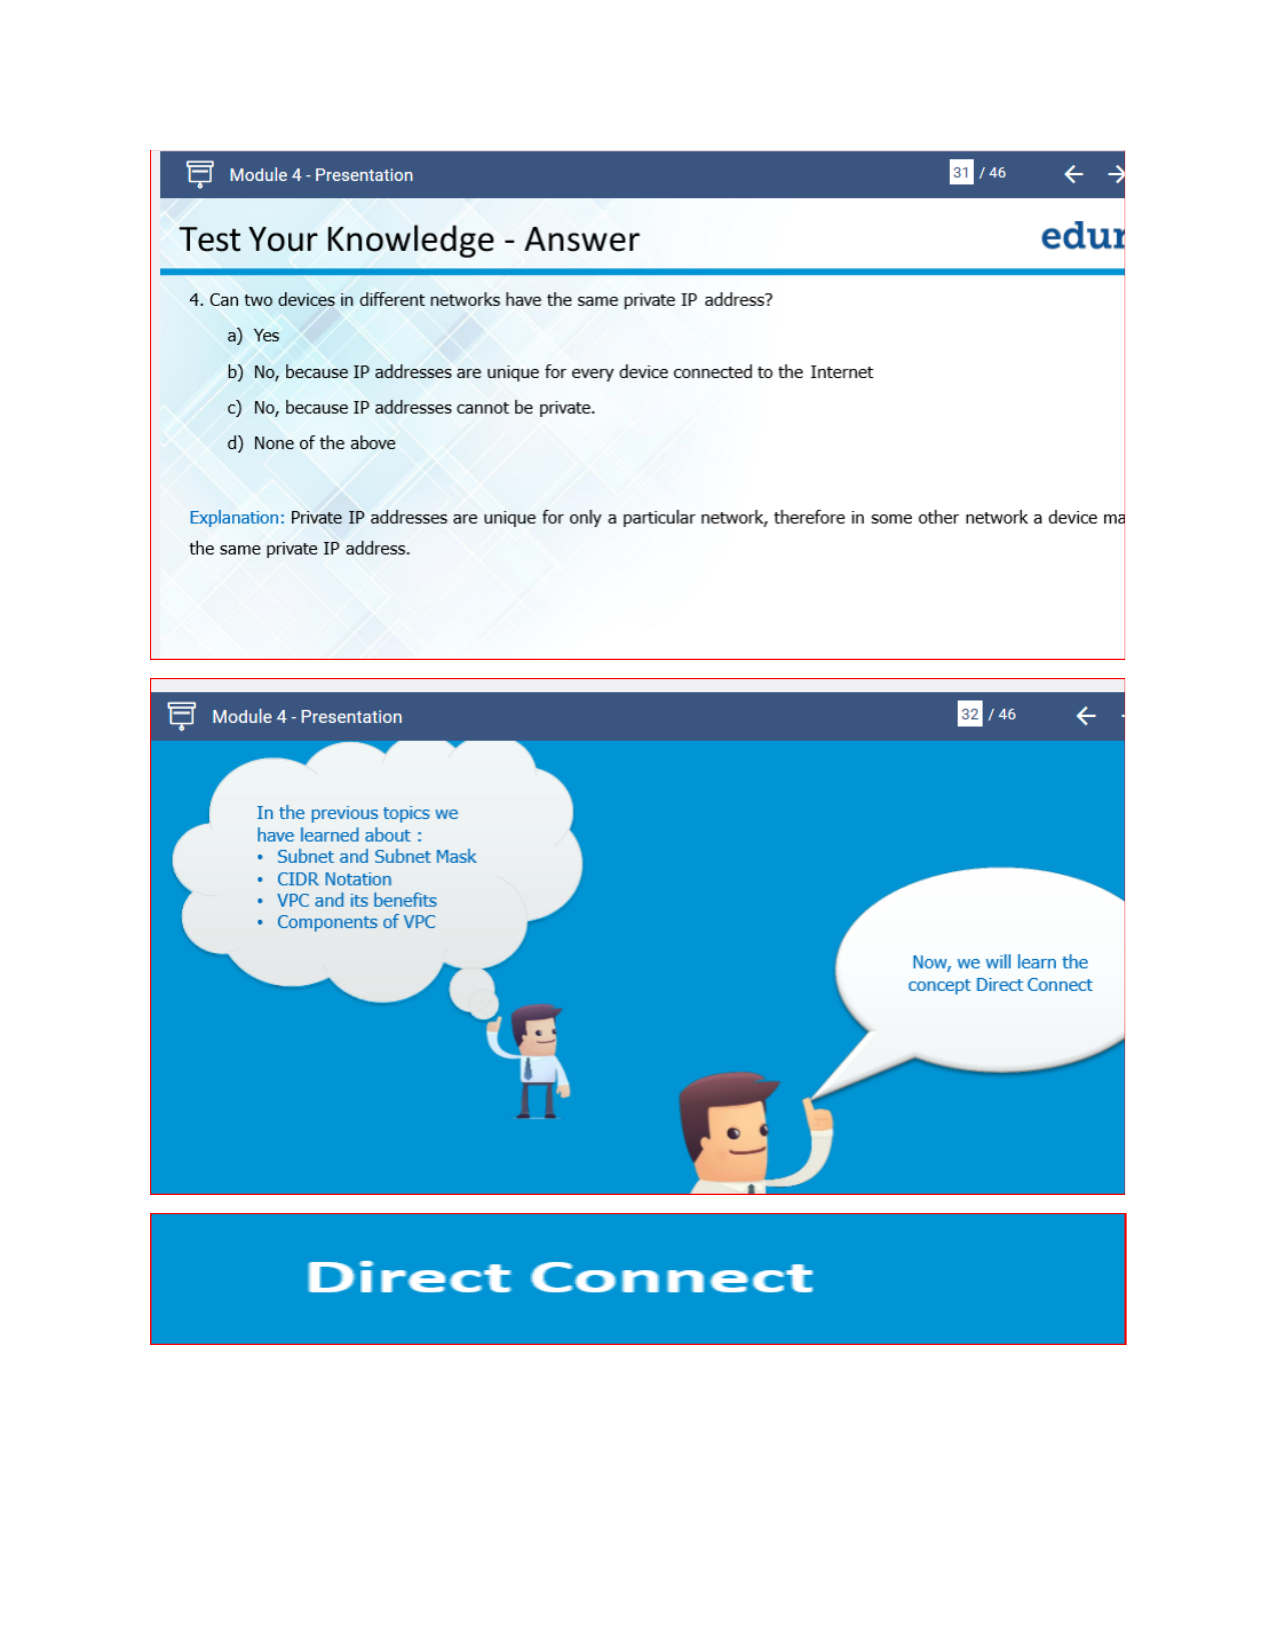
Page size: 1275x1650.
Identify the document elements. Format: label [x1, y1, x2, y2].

picture [150, 678, 1125, 1195]
picture [150, 150, 1125, 660]
picture [487, 1004, 570, 1119]
picture [150, 1213, 1127, 1345]
